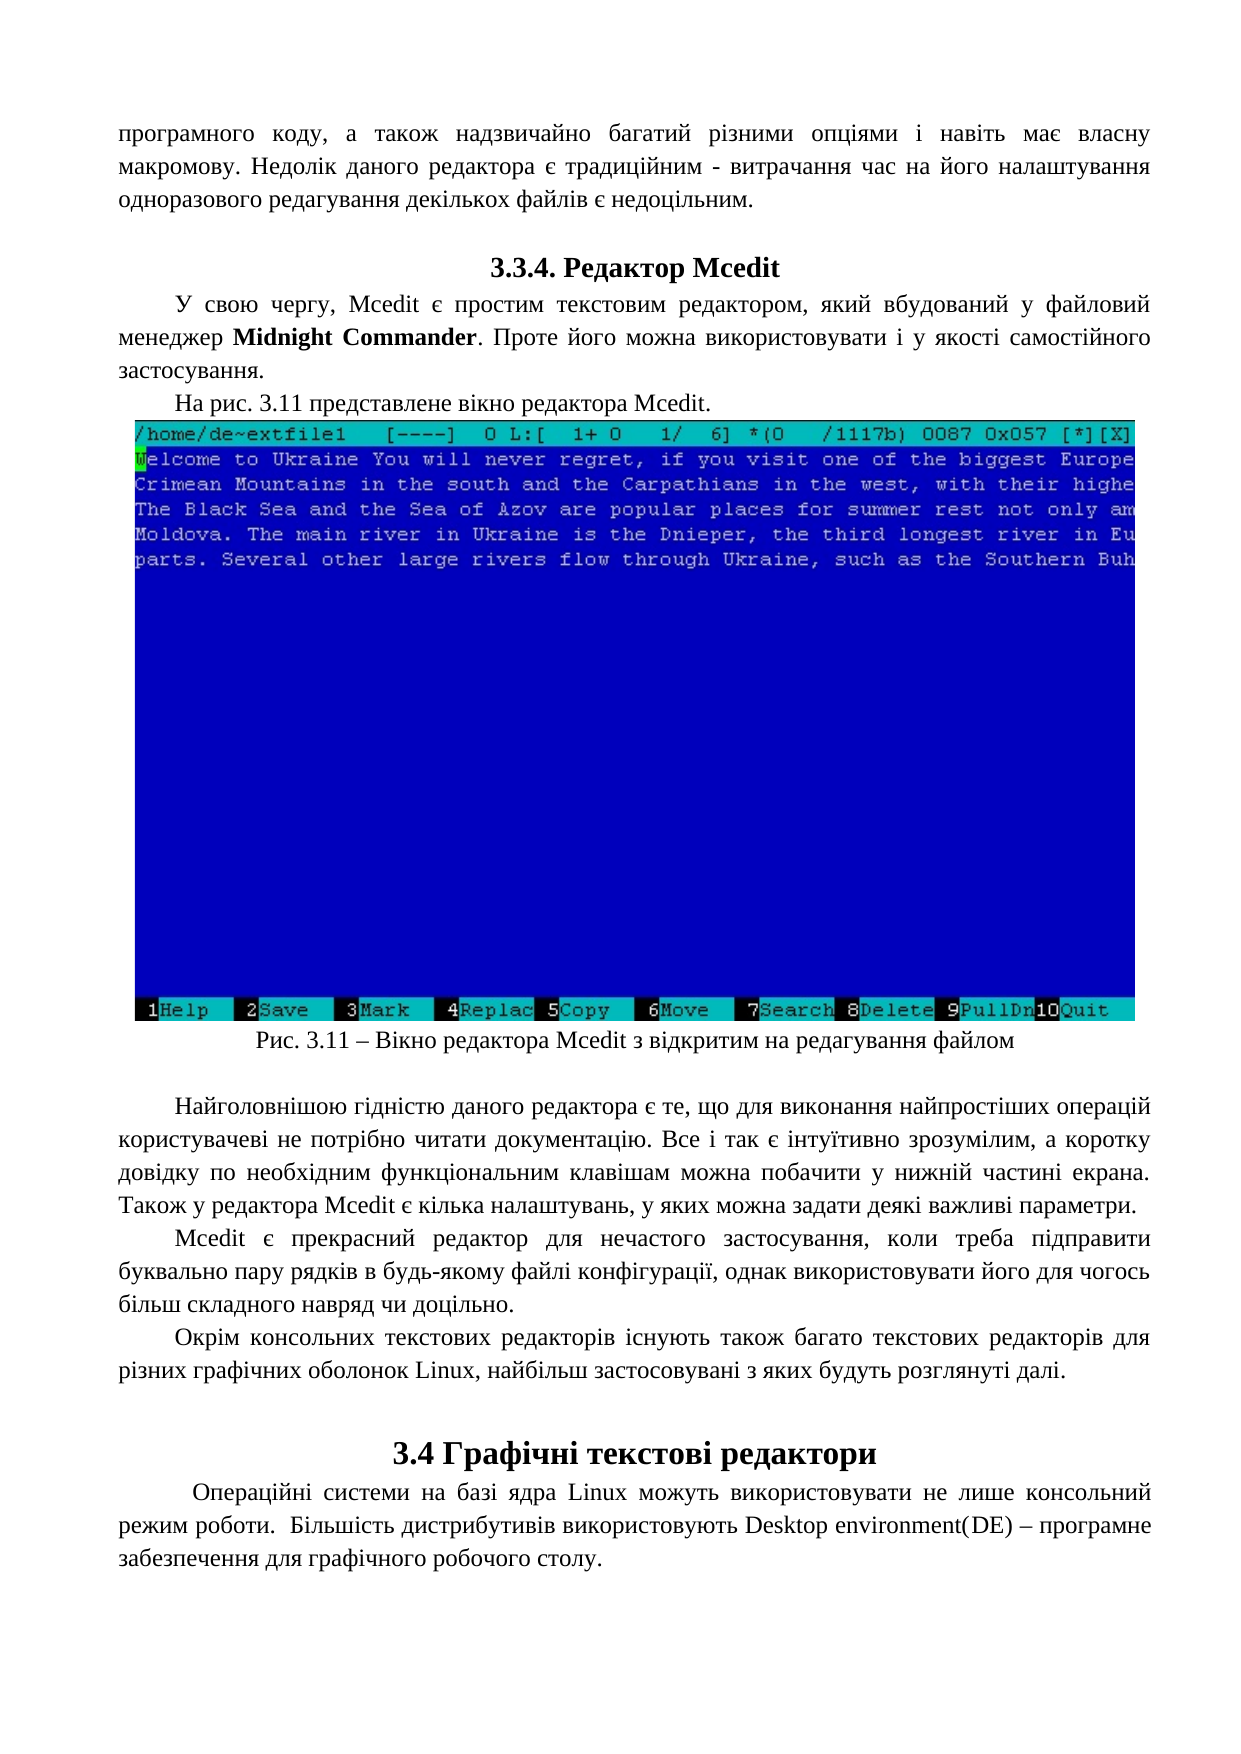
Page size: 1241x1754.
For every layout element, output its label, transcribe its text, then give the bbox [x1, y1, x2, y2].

text У свою чергу, Mcedit є простим текстовим редактором, який вбудований у файловий менеджер Midnight Commander. Проте його можна використовувати і у якості самостійного застосування. [118, 289, 1152, 383]
picture [134, 420, 1135, 1021]
text Окрім консольних текстових редакторів існують також багато текстових редакторів для різних графічних оболонок Linux, найбільш застосовувані з яких будуть розглянуті далі. [118, 1322, 1152, 1384]
text Операційні системи на базі ядра Linux можуть використовувати не лише консольний режим роботи. Більшість дистрибутивів використовують Desktop environment(DE) – програмне забезпечення для графічного робочого столу. [118, 1477, 1152, 1572]
text На рис. 3.11 представлене вікно редактора Mcedit. [118, 388, 1152, 417]
text Рис. 3.11 – Вікно редактора Mcedit з відкритим на редагування файлом [118, 1025, 1152, 1053]
text Mcedit є прекрасний редактор для нечастого застосування, коли треба підправити буквально пару рядків в будь-якому файлі конфігурації, однак використовувати його для чогось більш складного навряд чи доцільно. [118, 1223, 1152, 1318]
subtitle 3.4 Графічні текстові редактори [118, 1433, 1152, 1471]
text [118, 118, 1152, 213]
text Найголовнішою гідністю даного редактора є те, що для виконання найпростіших операцій користувачеві не потрібно читати документацію. Все і так є інтуїтивно зрозумілим, а коротку довідку по необхідним функціональним клавішам можна побачити у нижній частині екрана. Також у редактора Mcedit є кілька налаштувань, у яких можна задати деякі важливі параметри. [118, 1091, 1152, 1218]
subtitle 3.3.4. Редактор Mcedit [118, 250, 1152, 284]
